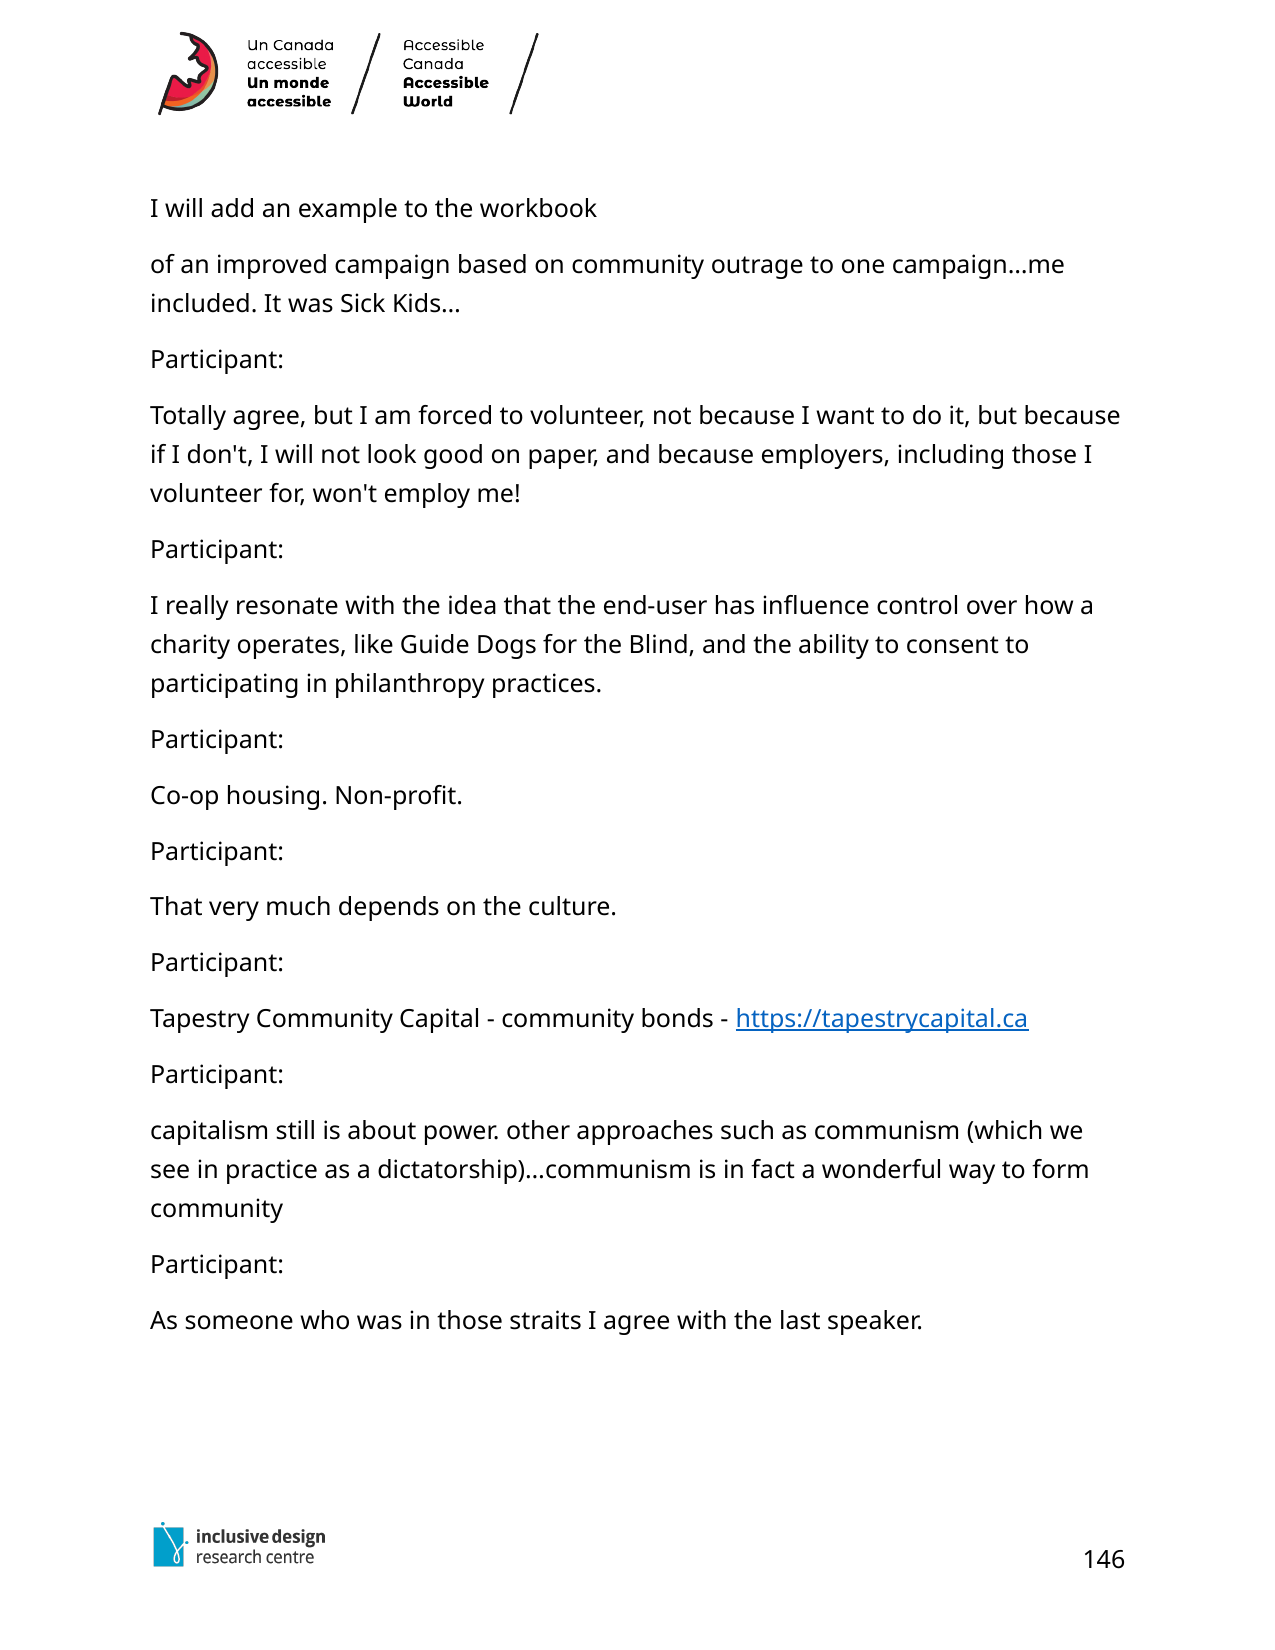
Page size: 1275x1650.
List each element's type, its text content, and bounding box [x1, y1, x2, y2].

picture [150, 24, 546, 123]
text Participant: [150, 945, 1125, 979]
text of an improved campaign based on community outrage to one campaign…me included. It was Sick Kids… [150, 247, 1125, 320]
text Participant: [150, 1057, 1125, 1091]
picture [150, 1520, 340, 1583]
text As someone who was in those straits I agree with the last speaker. [150, 1302, 1125, 1336]
text Participant: [150, 833, 1125, 867]
text Co-op housing. Non-profit. [150, 777, 1125, 811]
text Participant: [150, 532, 1125, 566]
text I will add an example to the workbook [150, 191, 1125, 225]
text Tapestry Community Capital - community bonds - https://tapestrycapital.ca [150, 1001, 1125, 1035]
text Participant: [150, 342, 1125, 376]
text Participant: [150, 722, 1125, 756]
text That very much depends on the culture. [150, 889, 1125, 923]
text Totally agree, but I am forced to volunteer, not because I want to do it, but because if I don't, I will not look good on paper, and because employers, including those I volunteer for, won't employ me! [150, 397, 1125, 510]
text I really resonate with the idea that the end-user has influence control over how a charity operates, like Guide Dogs for the Blind, and the ability to consent to participating in philanthropy practices. [150, 587, 1125, 700]
text Participant: [150, 1247, 1125, 1281]
text capitalism still is about power. other approaches such as communism (which we see in practice as a dictatorship)…communism is in fact a wonderful way to form community [150, 1112, 1125, 1225]
